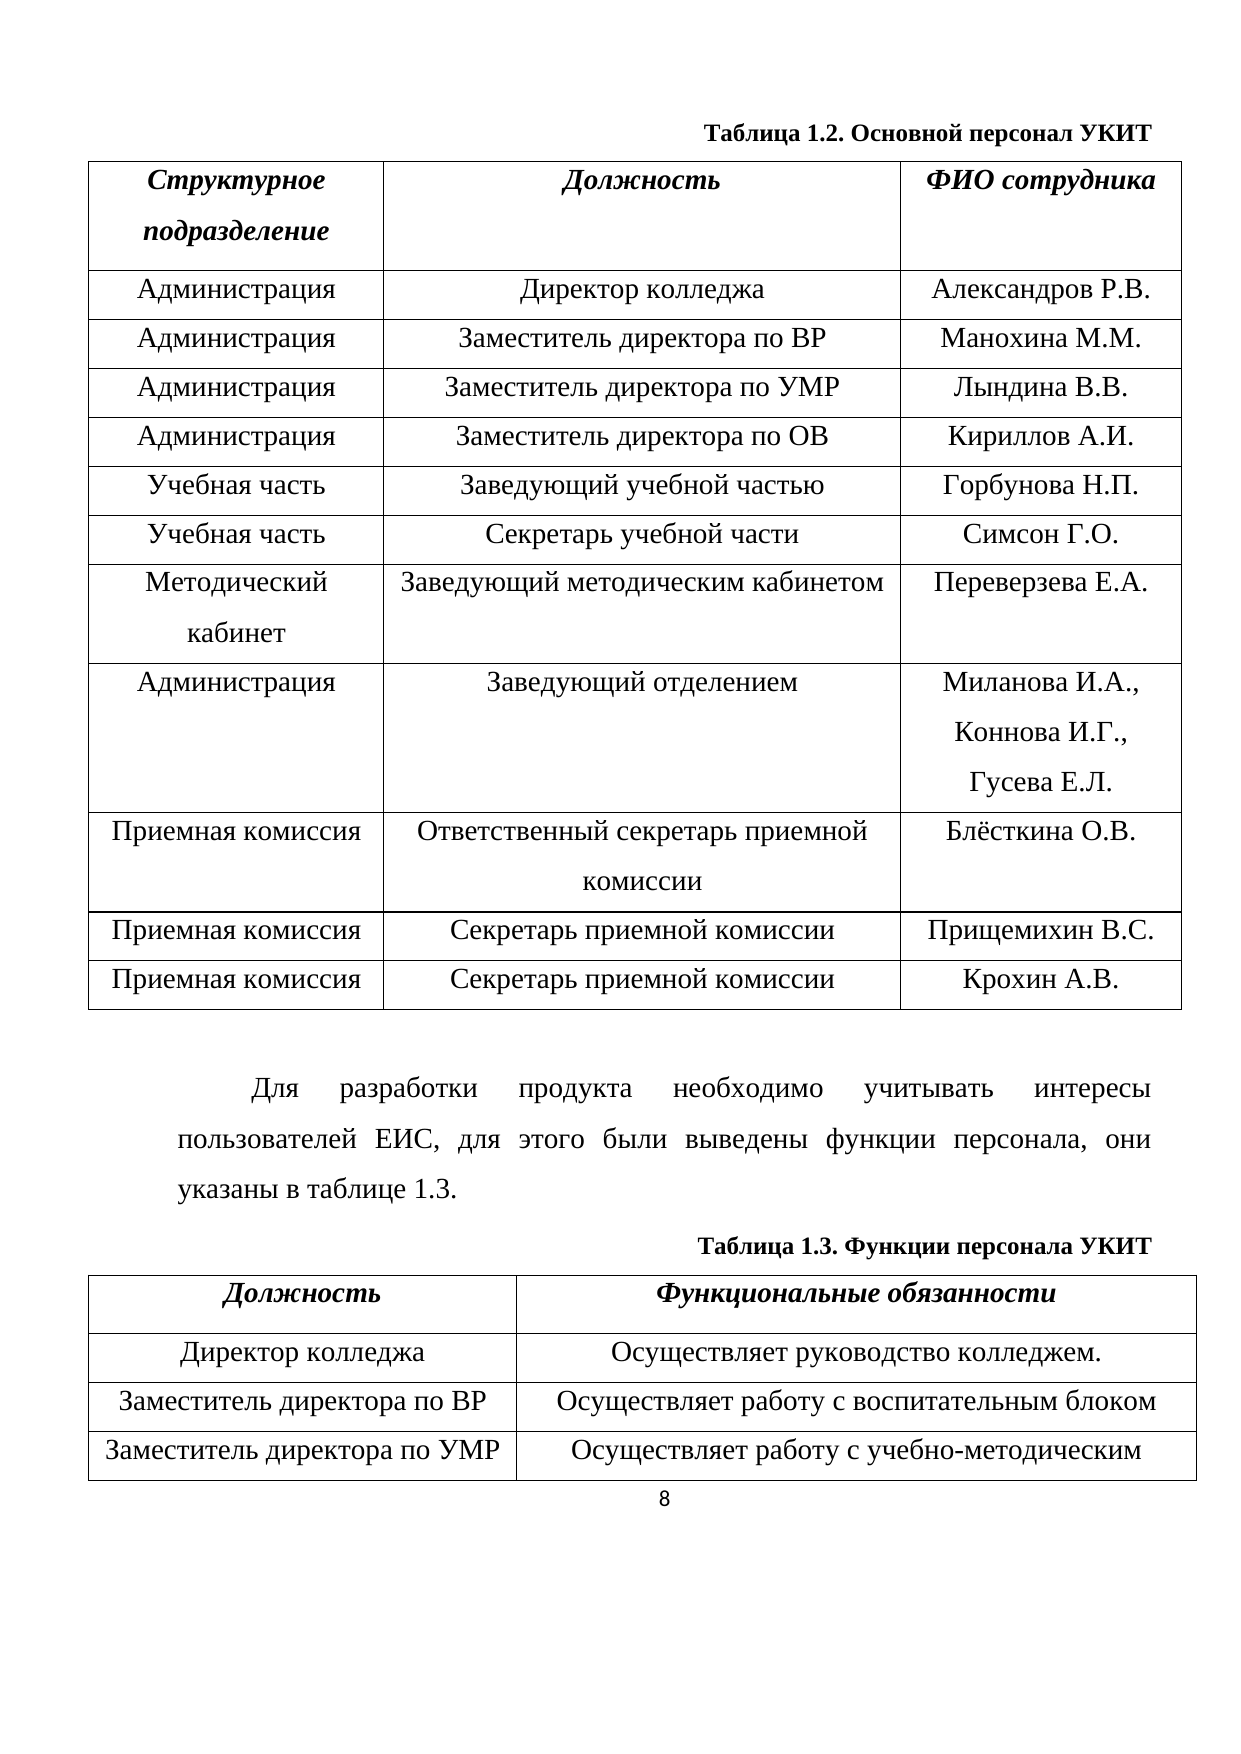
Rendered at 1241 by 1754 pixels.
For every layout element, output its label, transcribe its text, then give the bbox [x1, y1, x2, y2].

table_cell Администрация [89, 664, 383, 812]
table_cell Администрация [89, 418, 383, 466]
table_cell Манохина М.М. [901, 320, 1181, 368]
table_cell Заместитель директора по ОВ [384, 418, 900, 466]
table_cell Крохин А.В. [901, 961, 1181, 1009]
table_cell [89, 1432, 516, 1480]
table_header Функциональные обязанности [517, 1276, 1196, 1333]
table_cell Александров Р.В. [901, 271, 1181, 319]
table_cell Горбунова Н.П. [901, 467, 1181, 515]
text Для разработки продукта необходимо учитывать интересы пользователей ЕИС, для этого были выведены функции персонала, они указаны в таблице 1.3. [177, 1070, 1152, 1204]
table_cell Методический кабинет [89, 565, 383, 663]
table_cell Приемная комиссия [89, 813, 383, 911]
table_cell Администрация [89, 369, 383, 417]
table_cell Заместитель директора по УМР [384, 369, 900, 417]
table_cell Администрация [89, 320, 383, 368]
table_cell Секретарь приемной комиссии [384, 913, 900, 960]
table_cell Администрация [89, 271, 383, 319]
table_cell Заведующий методическим кабинетом [384, 565, 900, 663]
table_cell Директор колледжа [89, 1334, 516, 1382]
table_cell Симсон Г.О. [901, 516, 1181, 563]
table_cell Приемная комиссия [89, 913, 383, 960]
table_cell Заведующий учебной частью [384, 467, 900, 515]
table_cell Миланова И.А., Коннова И.Г., Гусева Е.Л. [901, 664, 1181, 812]
table_cell Осуществляет работу с воспитательным блоком [517, 1383, 1196, 1431]
table_header Структурное подразделение [89, 162, 383, 270]
table_cell Прищемихин В.С. [901, 913, 1181, 960]
table_cell Учебная часть [89, 516, 383, 563]
table_cell Ответственный секретарь приемной комиссии [384, 813, 900, 911]
table_header ФИО сотрудника [901, 162, 1181, 270]
text Таблица 1.2. Основной персонал УКИТ [177, 118, 1152, 147]
table_header Должность [384, 162, 900, 270]
table_cell Секретарь приемной комиссии [384, 961, 900, 1009]
table_cell Кириллов А.И. [901, 418, 1181, 466]
table_cell Учебная часть [89, 467, 383, 515]
table_cell Осуществляет руководство колледжем. [517, 1334, 1196, 1382]
table_header Должность [89, 1276, 516, 1333]
table_cell Заместитель директора по ВР [384, 320, 900, 368]
table_cell Лындина В.В. [901, 369, 1181, 417]
table_cell Заведующий отделением [384, 664, 900, 812]
table_cell Приемная комиссия [89, 961, 383, 1009]
table_cell Переверзева Е.А. [901, 565, 1181, 663]
table_cell Заместитель директора по ВР [89, 1383, 516, 1431]
table_cell Директор колледжа [384, 271, 900, 319]
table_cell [517, 1432, 1196, 1480]
table_cell Блёсткина О.В. [901, 813, 1181, 911]
table_cell Секретарь учебной части [384, 516, 900, 563]
text Таблица 1.3. Функции персонала УКИТ [177, 1231, 1152, 1260]
